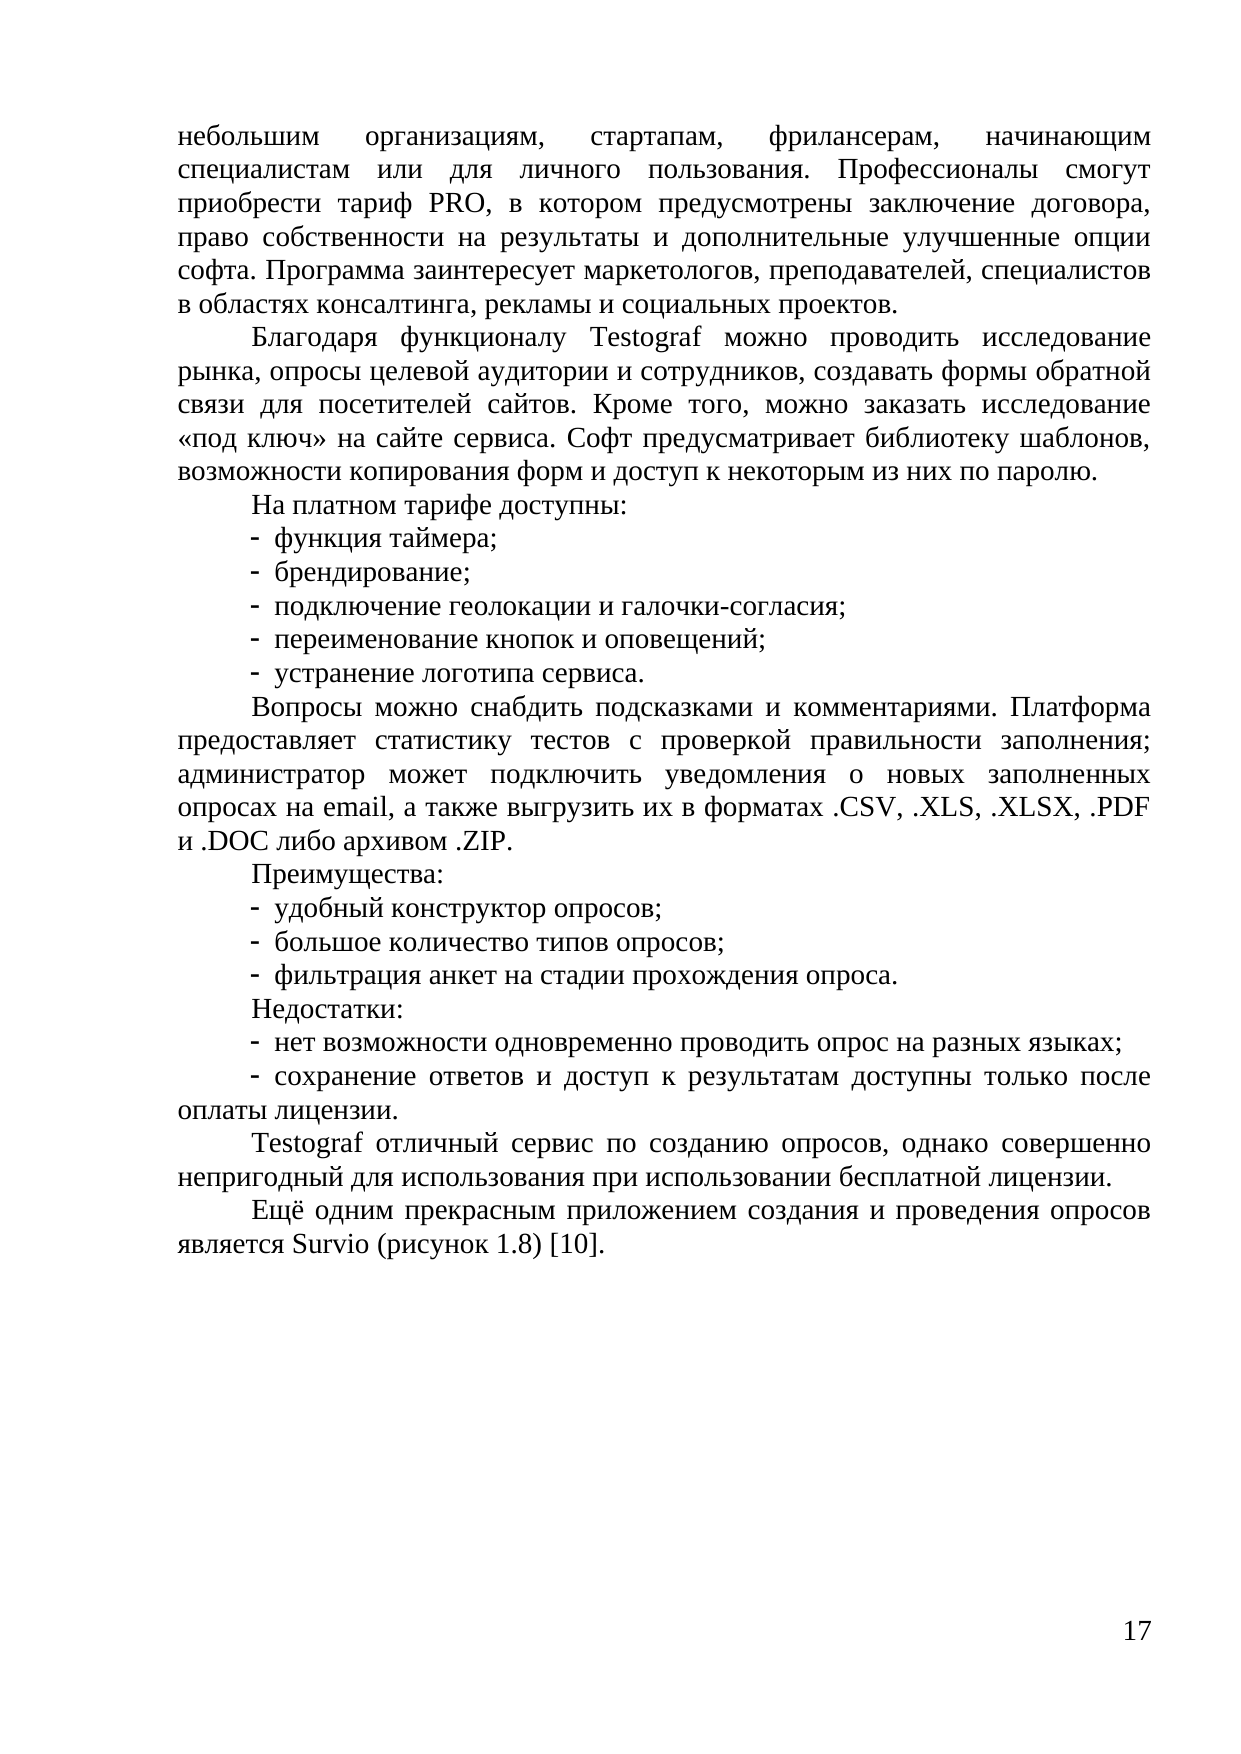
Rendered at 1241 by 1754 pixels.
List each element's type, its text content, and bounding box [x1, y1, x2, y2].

text Вопросы можно снабдить подсказками и комментариями. Платформа предоставляет статистику тестов с проверкой правильности заполнения; администратор может подключить уведомления о новых заполненных опросах на email, а также выгрузить их в форматах .CSV, .XLS, .XLSX, .PDF и .DOC либо архивом .ZIP. [177, 689, 1152, 857]
text Преимущества: [177, 857, 1152, 890]
text большое количество типов опросов; [177, 924, 1152, 957]
text Testograf отличный сервис по созданию опросов, однако совершенно непригодный для использования при использовании бесплатной лицензии. [177, 1125, 1152, 1192]
text подключение геолокации и галочки-согласия; [177, 588, 1152, 622]
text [177, 118, 1152, 319]
text переименование кнопок и оповещений; [177, 622, 1152, 655]
text фильтрация анкет на стадии прохождения опроса. [177, 957, 1152, 991]
text устранение логотипа сервиса. [177, 655, 1152, 689]
text нет возможности одновременно проводить опрос на разных языках; [177, 1024, 1152, 1058]
text сохранение ответов и доступ к результатам доступны только после оплаты лицензии. [177, 1058, 1152, 1125]
text Благодаря функционалу Testograf можно проводить исследование рынка, опросы целевой аудитории и сотрудников, создавать формы обратной связи для посетителей сайтов. Кроме того, можно заказать исследование «под ключ» на сайте сервиса. Софт предусматривает библиотеку шаблонов, возможности копирования форм и доступ к некоторым из них по паролю. [177, 319, 1152, 487]
text функция таймера; [177, 521, 1152, 554]
text удобный конструктор опросов; [177, 890, 1152, 924]
text Недостатки: [177, 991, 1152, 1024]
text На платном тарифе доступны: [177, 487, 1152, 521]
text Ещё одним прекрасным приложением создания и проведения опросов является Survio (рисунок 1.8) [10]. [177, 1192, 1152, 1259]
text брендирование; [177, 554, 1152, 588]
